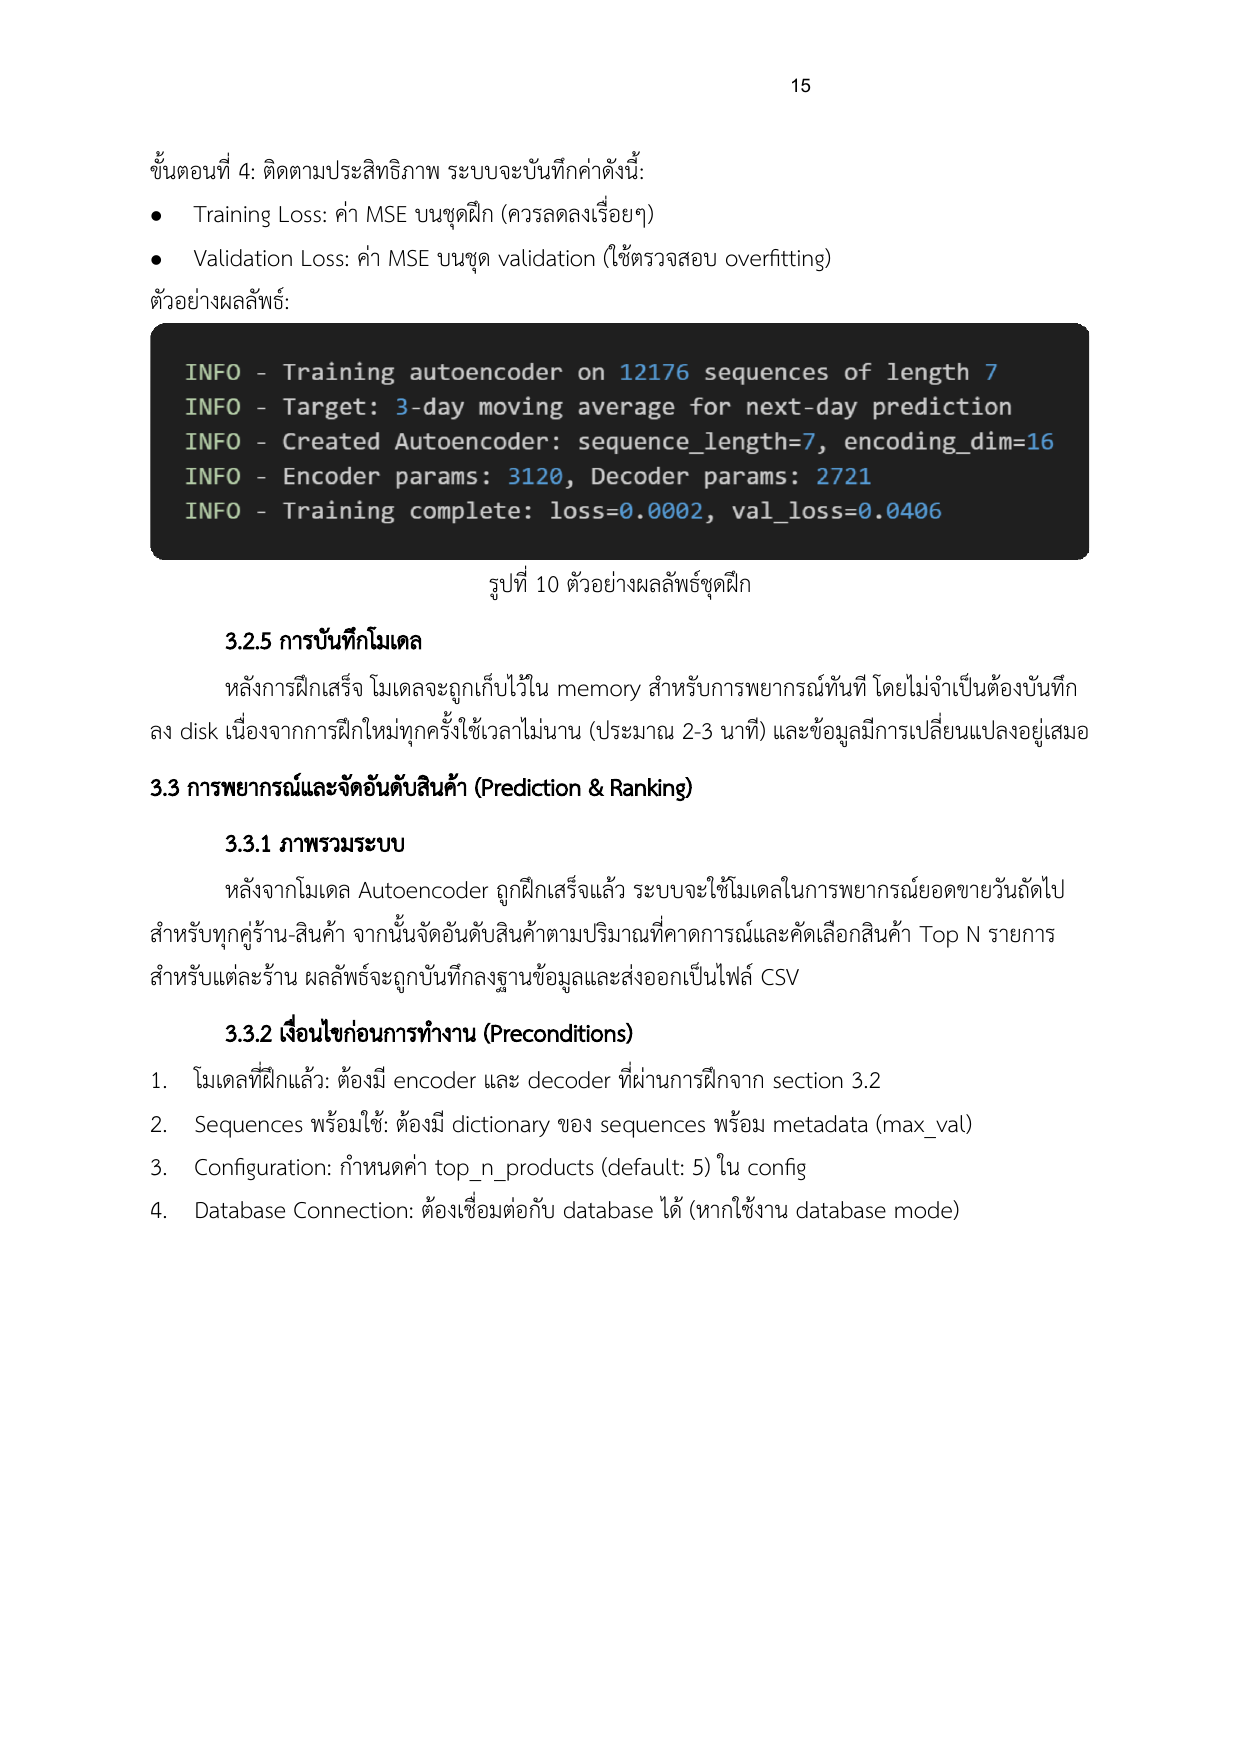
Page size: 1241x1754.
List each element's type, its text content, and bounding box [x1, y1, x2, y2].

text รูปที่ 10 ตัวอย่างผลลัพธ์ชุดฝึก [150, 563, 1090, 601]
list Training Loss: ค่า MSE บนชุดฝึก (ควรลดลงเรื่อยๆ) [150, 193, 1090, 231]
list Validation Loss: ค่า MSE บนชุด validation (ใช้ตรวจสอบ overfitting) [150, 237, 1090, 274]
picture [150, 323, 1090, 560]
list Sequences พร้อมใช้: ต้องมี dictionary ของ sequences พร้อม metadata (max_val) [150, 1103, 1090, 1140]
subtitle 3.3.1 ภาพรวมระบบ [150, 822, 1090, 859]
list โมเดลที่ฝึกแล้ว: ต้องมี encoder และ decoder ที่ผ่านการฝึกจาก section 3.2 [150, 1059, 1090, 1097]
subtitle 3.2.5 การบันทึกโมเดล [150, 619, 1090, 657]
text ขั้นตอนที่ 4: ติดตามประสิทธิภาพ ระบบจะบันทึกค่าดังนี้: [150, 150, 1090, 188]
list Database Connection: ต้องเชื่อมต่อกับ database ได้ (หากใช้งาน database mode) [150, 1189, 1090, 1227]
list Configuration: กำหนดค่า top_n_products (default: 5) ใน config [150, 1146, 1090, 1184]
subtitle 3.3.2 เงื่อนไขก่อนการทำงาน (Preconditions) [150, 1012, 1090, 1049]
text หลังจากโมเดล Autoencoder ถูกฝึกเสร็จแล้ว ระบบจะใช้โมเดลในการพยากรณ์ยอดขายวันถัดไปสำหรับทุกคู่ร้าน-สินค้า จากนั้นจัดอันดับสินค้าตามปริมาณที่คาดการณ์และคัดเลือกสินค้า Top N รายการสำหรับแต่ละร้าน ผลลัพธ์จะถูกบันทึกลงฐานข้อมูลและส่งออกเป็นไฟล์ CSV [150, 869, 1090, 994]
subtitle 3.3 การพยากรณ์และจัดอันดับสินค้า (Prediction & Ranking) [150, 766, 1090, 804]
text ตัวอย่างผลลัพธ์: [150, 280, 1090, 318]
text หลังการฝึกเสร็จ โมเดลจะถูกเก็บไว้ใน memory สำหรับการพยากรณ์ทันที โดยไม่จำเป็นต้องบันทึกลง disk เนื่องจากการฝึกใหม่ทุกครั้งใช้เวลาไม่นาน (ประมาณ 2-3 นาที) และข้อมูลมีการเปลี่ยนแปลงอยู่เสมอ [150, 667, 1090, 748]
